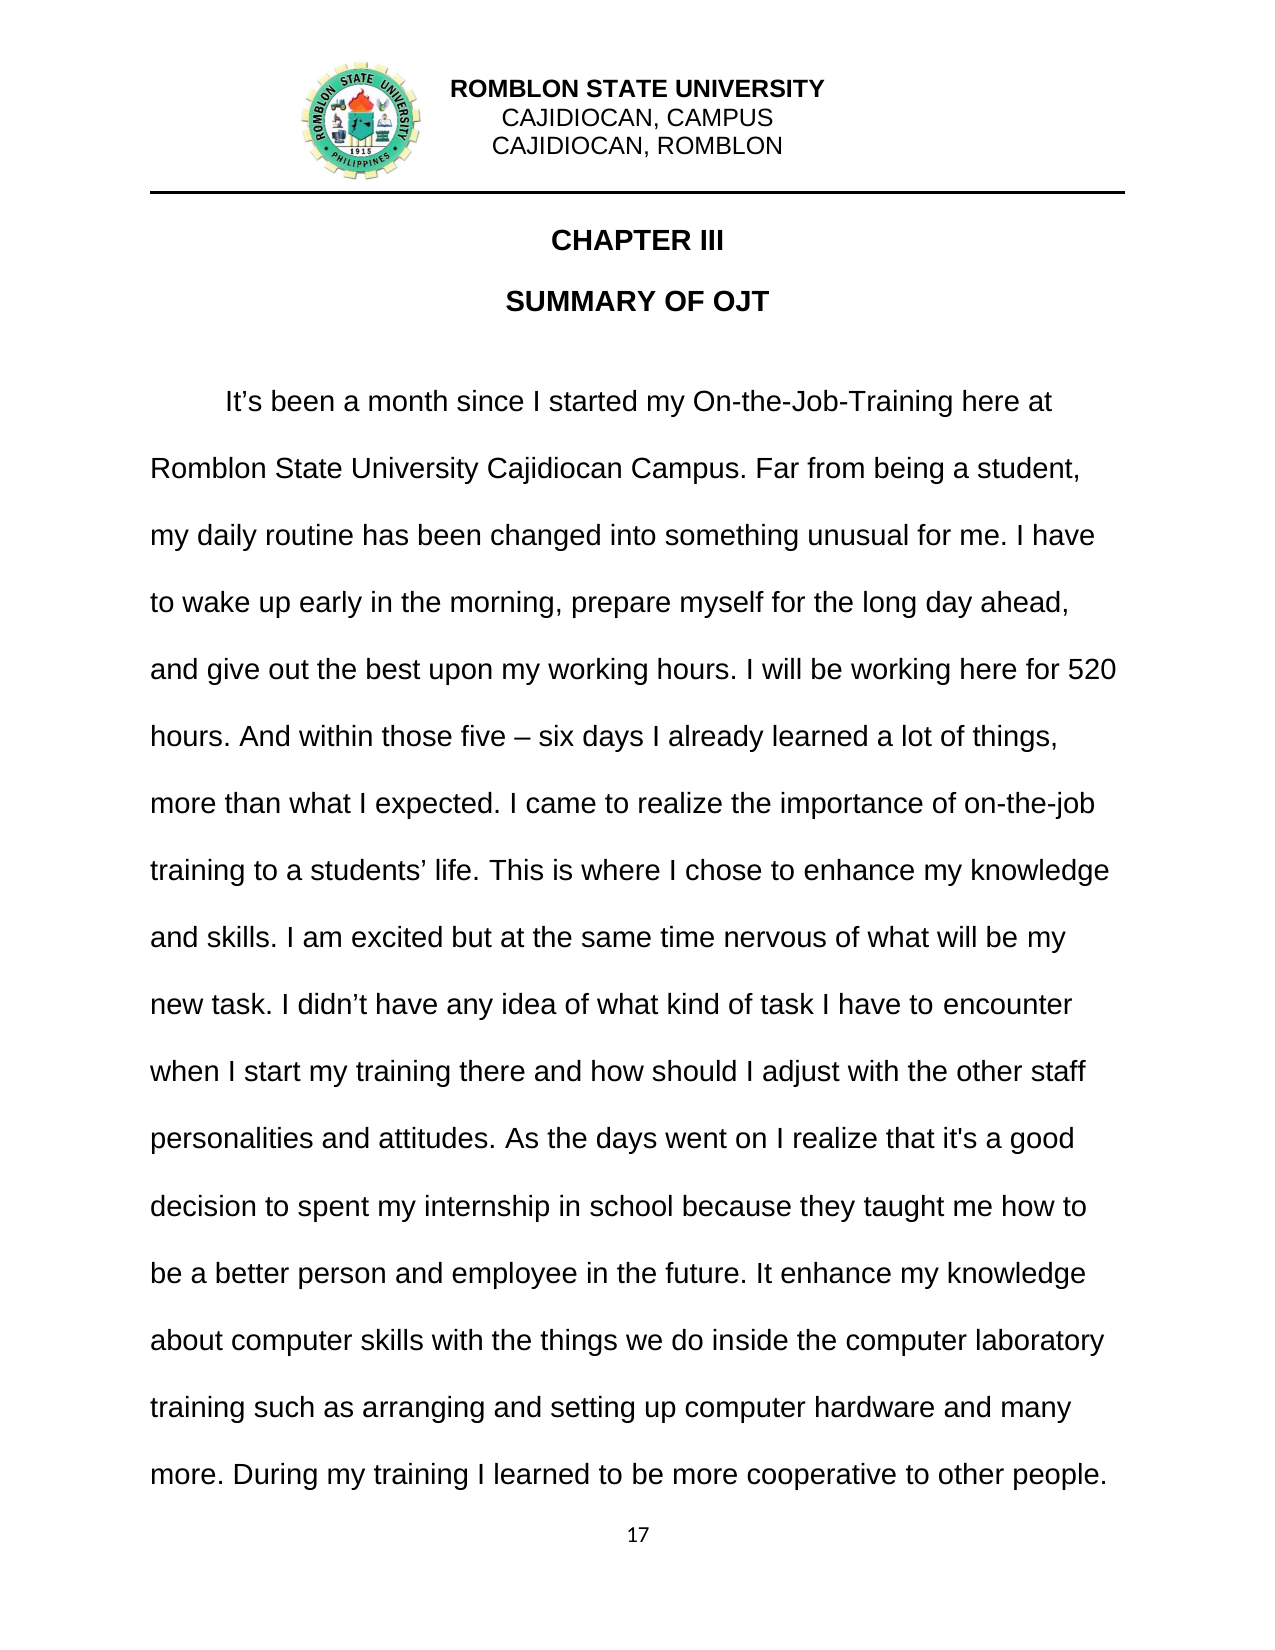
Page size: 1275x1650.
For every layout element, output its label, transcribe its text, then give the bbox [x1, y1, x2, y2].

text SUMMARY OF OJT [150, 284, 1125, 317]
text It’s been a month since I started my On-the-Job-Training here at Romblon State University Cajidiocan Campus. Far from being a student, my daily routine has been changed into something unusual for me. I have to wake up early in the morning, prepare myself for the long day ahead, and give out the best upon my working hours. I will be working here for 520 hours. And within those five – six days I already learned a lot of things, more than what I expected. I came to realize the importance of on-the-job training to a students’ life. This is where I chose to enhance my knowledge and skills. I am excited but at the same time nervous of what will be my new task. I didn’t have any idea of what kind of task I have to encounter when I start my training there and how should I adjust with the other staff personalities and attitudes. As the days went on I realize that it's a good decision to spent my internship in school because they taught me how to be a better person and employee in the future. It enhance my knowledge about computer skills with the things we do inside the computer laboratory training such as arranging and setting up computer hardware and many more. During my training I learned to be more cooperative to other people. [150, 383, 1125, 1490]
subtitle CHAPTER III [150, 223, 1125, 256]
picture [311, 71, 411, 170]
